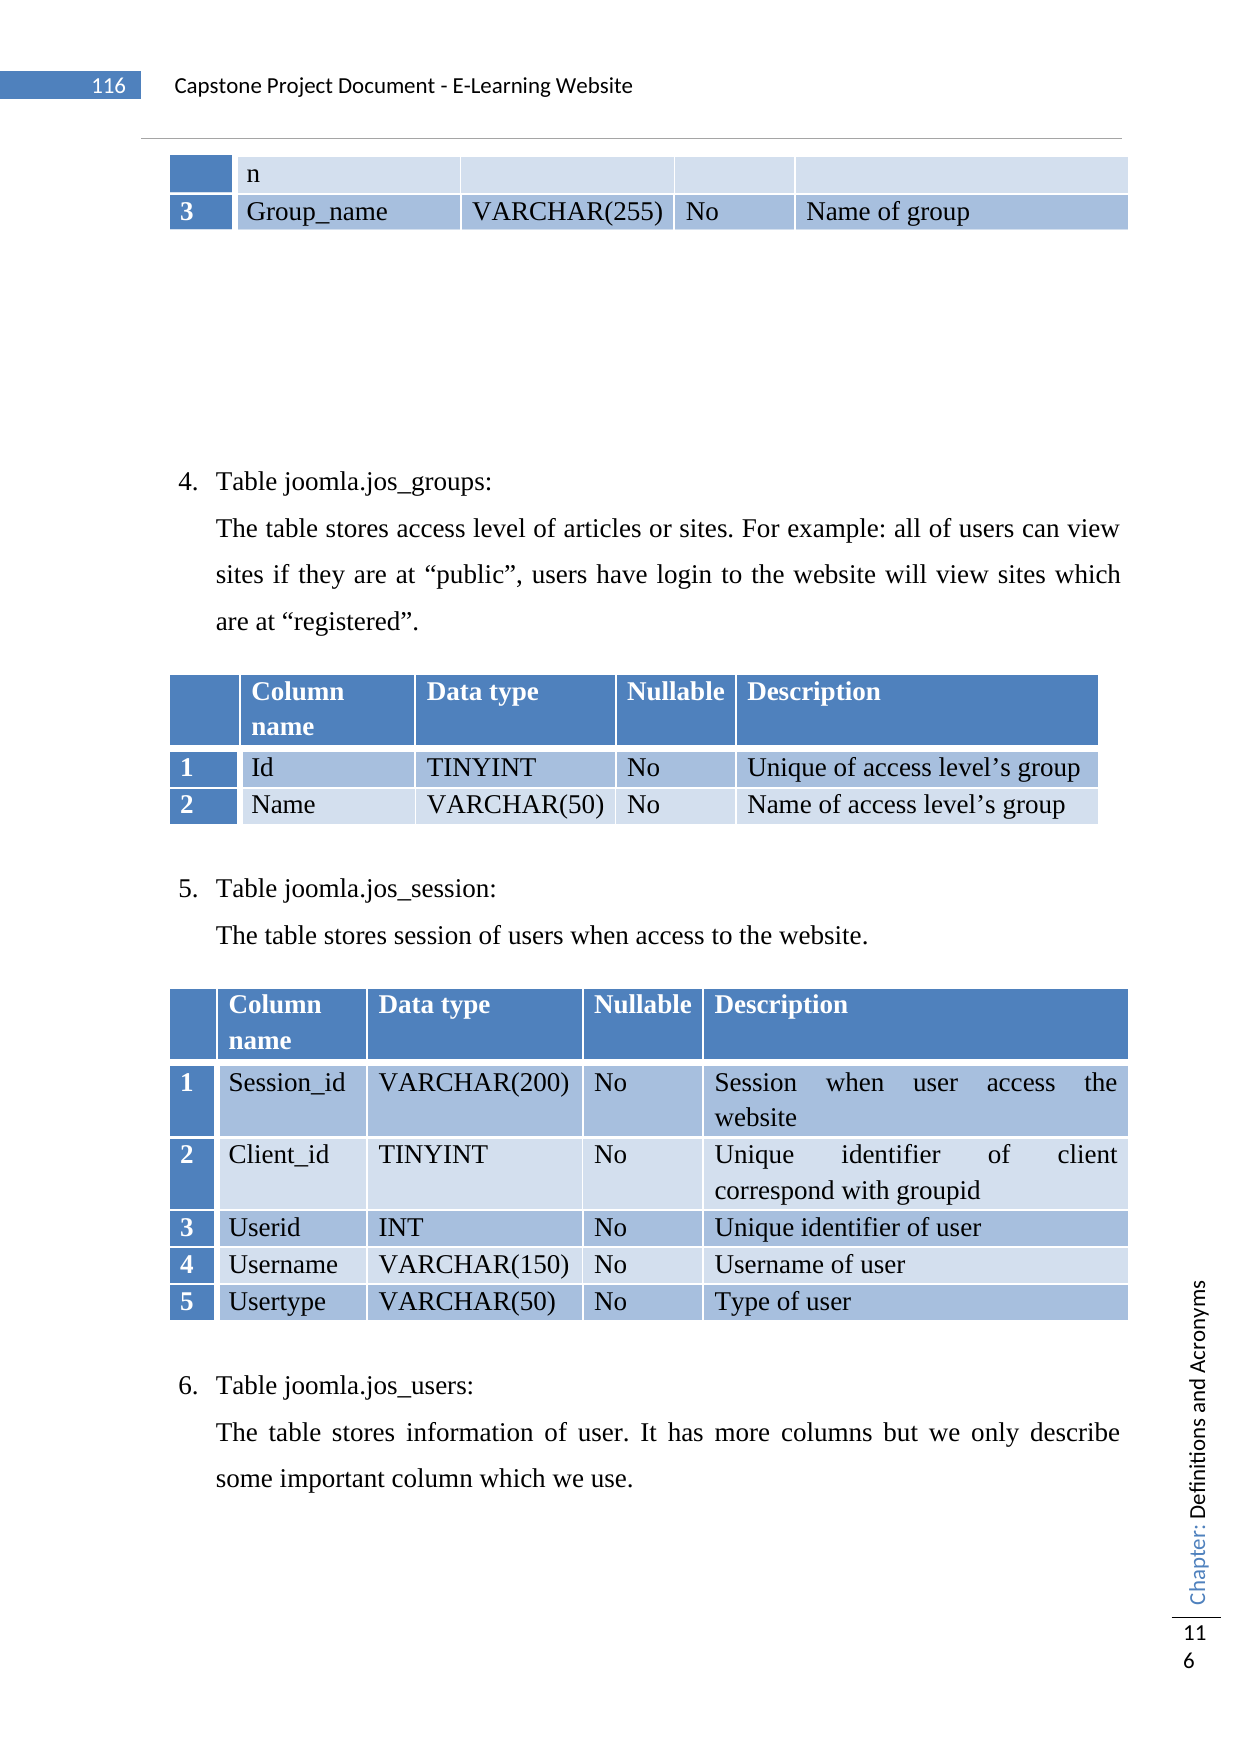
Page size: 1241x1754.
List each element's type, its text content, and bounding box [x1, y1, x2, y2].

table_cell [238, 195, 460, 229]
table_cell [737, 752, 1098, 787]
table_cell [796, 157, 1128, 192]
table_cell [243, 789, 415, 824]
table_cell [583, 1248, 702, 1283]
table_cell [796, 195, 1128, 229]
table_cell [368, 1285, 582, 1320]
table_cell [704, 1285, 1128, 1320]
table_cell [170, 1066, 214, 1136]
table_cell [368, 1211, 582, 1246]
list Table joomla.jos_session: [178, 872, 1122, 903]
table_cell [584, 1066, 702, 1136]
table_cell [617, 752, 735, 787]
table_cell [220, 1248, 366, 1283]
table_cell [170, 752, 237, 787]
list Table joomla.jos_users: [178, 1369, 1122, 1400]
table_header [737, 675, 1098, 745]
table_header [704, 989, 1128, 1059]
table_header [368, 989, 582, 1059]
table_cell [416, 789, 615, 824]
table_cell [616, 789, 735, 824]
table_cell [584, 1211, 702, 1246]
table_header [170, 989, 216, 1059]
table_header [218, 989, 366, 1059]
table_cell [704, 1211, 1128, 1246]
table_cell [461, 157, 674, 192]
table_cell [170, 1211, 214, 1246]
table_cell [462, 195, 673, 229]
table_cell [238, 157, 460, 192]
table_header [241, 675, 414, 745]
list The table stores session of users when access to the website. [216, 919, 1122, 950]
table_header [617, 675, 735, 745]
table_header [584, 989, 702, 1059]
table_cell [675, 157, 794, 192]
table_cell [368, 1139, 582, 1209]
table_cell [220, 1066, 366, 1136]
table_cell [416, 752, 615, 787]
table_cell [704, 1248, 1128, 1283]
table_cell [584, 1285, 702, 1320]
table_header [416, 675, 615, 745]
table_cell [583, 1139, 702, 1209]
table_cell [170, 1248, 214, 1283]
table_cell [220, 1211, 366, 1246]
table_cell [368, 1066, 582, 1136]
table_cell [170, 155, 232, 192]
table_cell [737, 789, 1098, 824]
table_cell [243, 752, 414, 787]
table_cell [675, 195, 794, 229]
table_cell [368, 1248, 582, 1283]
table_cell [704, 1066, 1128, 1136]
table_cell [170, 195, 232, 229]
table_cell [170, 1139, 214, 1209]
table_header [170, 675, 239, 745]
list The table stores information of user. It has more columns but we only describe some important column which we use. [216, 1416, 1122, 1494]
list Table joomla.jos_groups: [178, 465, 1122, 496]
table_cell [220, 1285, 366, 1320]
list The table stores access level of articles or sites. For example: all of users can view sites if they are at “public”, users have login to the website will view sites which are at “registered”. [216, 512, 1122, 636]
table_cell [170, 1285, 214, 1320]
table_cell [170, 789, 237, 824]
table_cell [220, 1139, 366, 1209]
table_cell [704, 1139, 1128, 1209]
